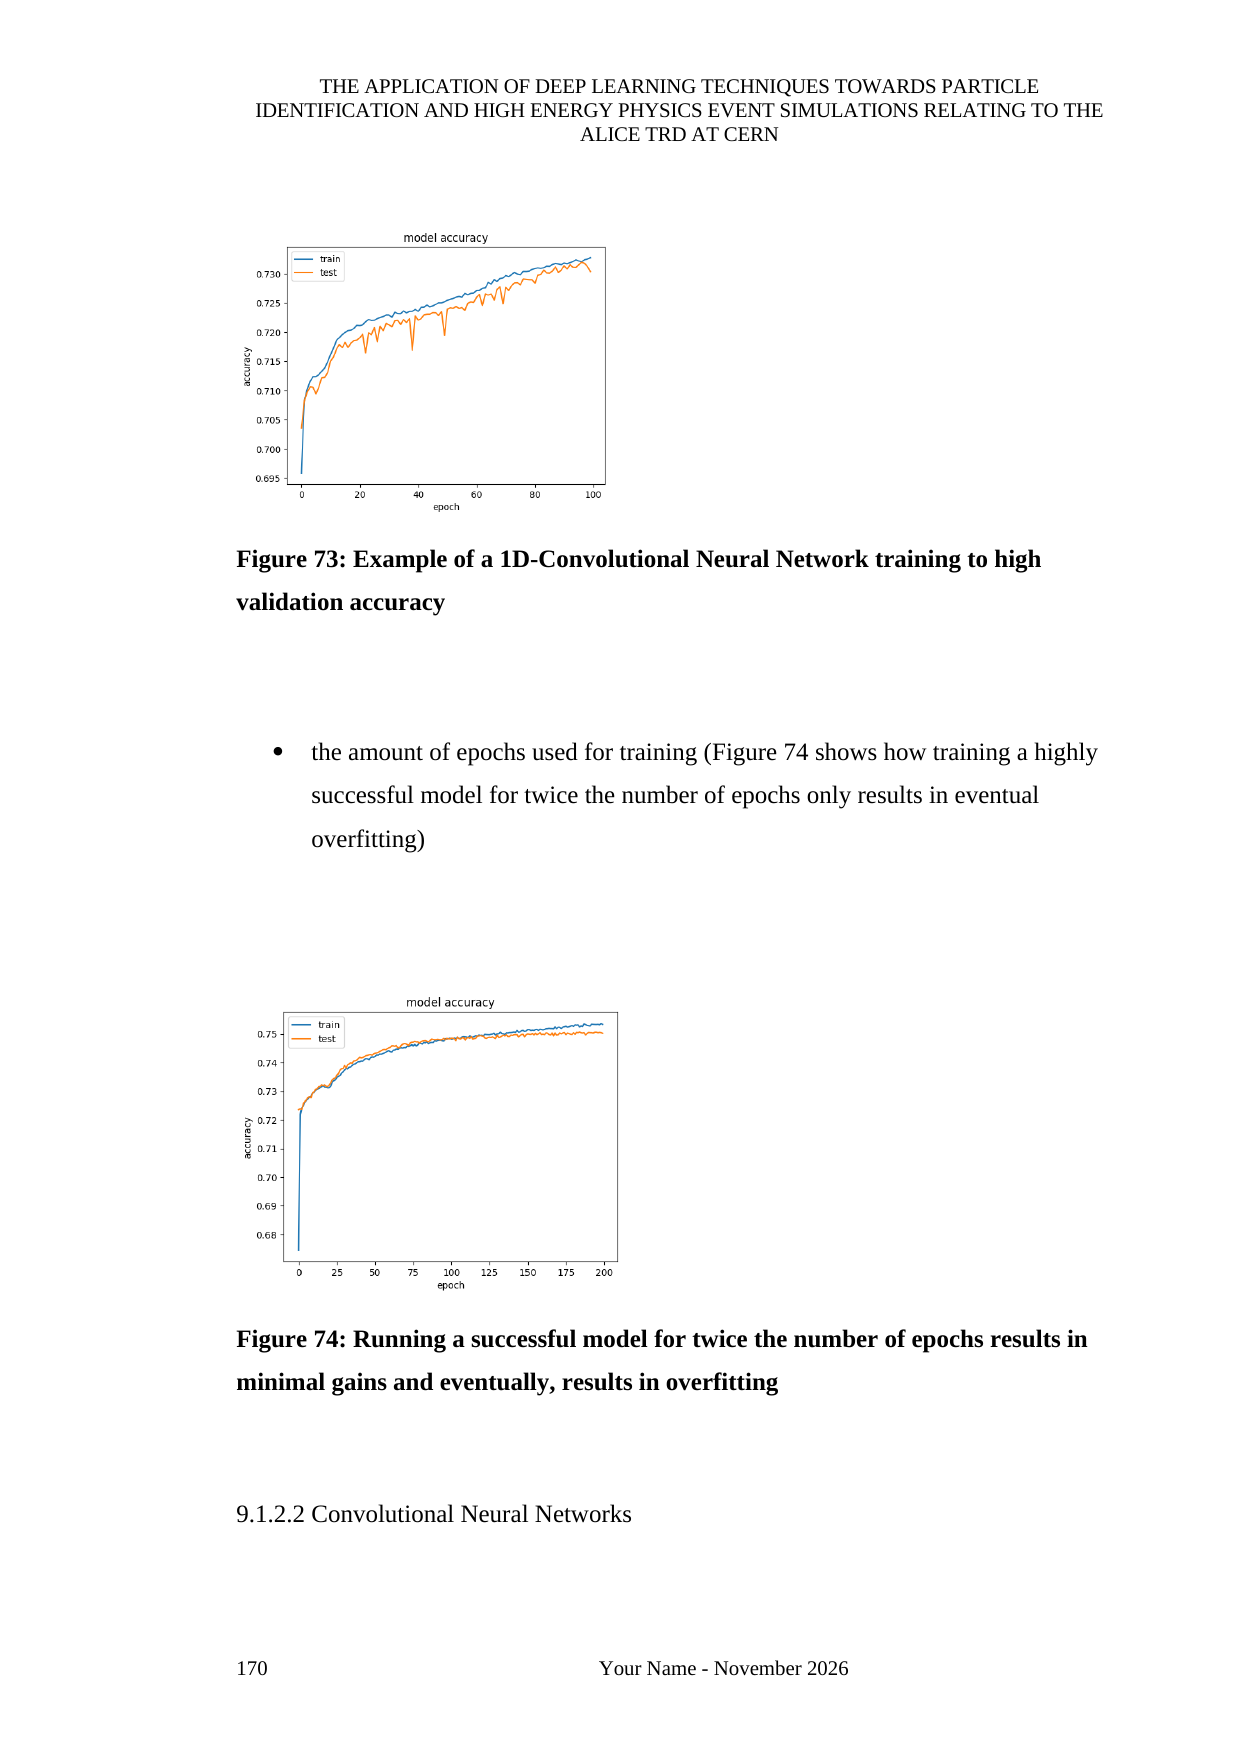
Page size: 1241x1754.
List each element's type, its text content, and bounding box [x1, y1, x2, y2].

picture [236, 990, 626, 1297]
text Figure 74: Running a successful model for twice the number of epochs results in minimal gains and eventually, results in overfitting [236, 1324, 1122, 1396]
list the amount of epochs used for training (Figure 63 shows how training a highly successful model for twice the number of epochs only results in eventual overfitting) [274, 737, 1122, 852]
picture [236, 226, 613, 518]
text Figure 73: Example of a 1D-Convolutional Neural Network training to high validation accuracy [236, 544, 1122, 616]
subtitle Convolutional Neural Networks [236, 1499, 1122, 1528]
